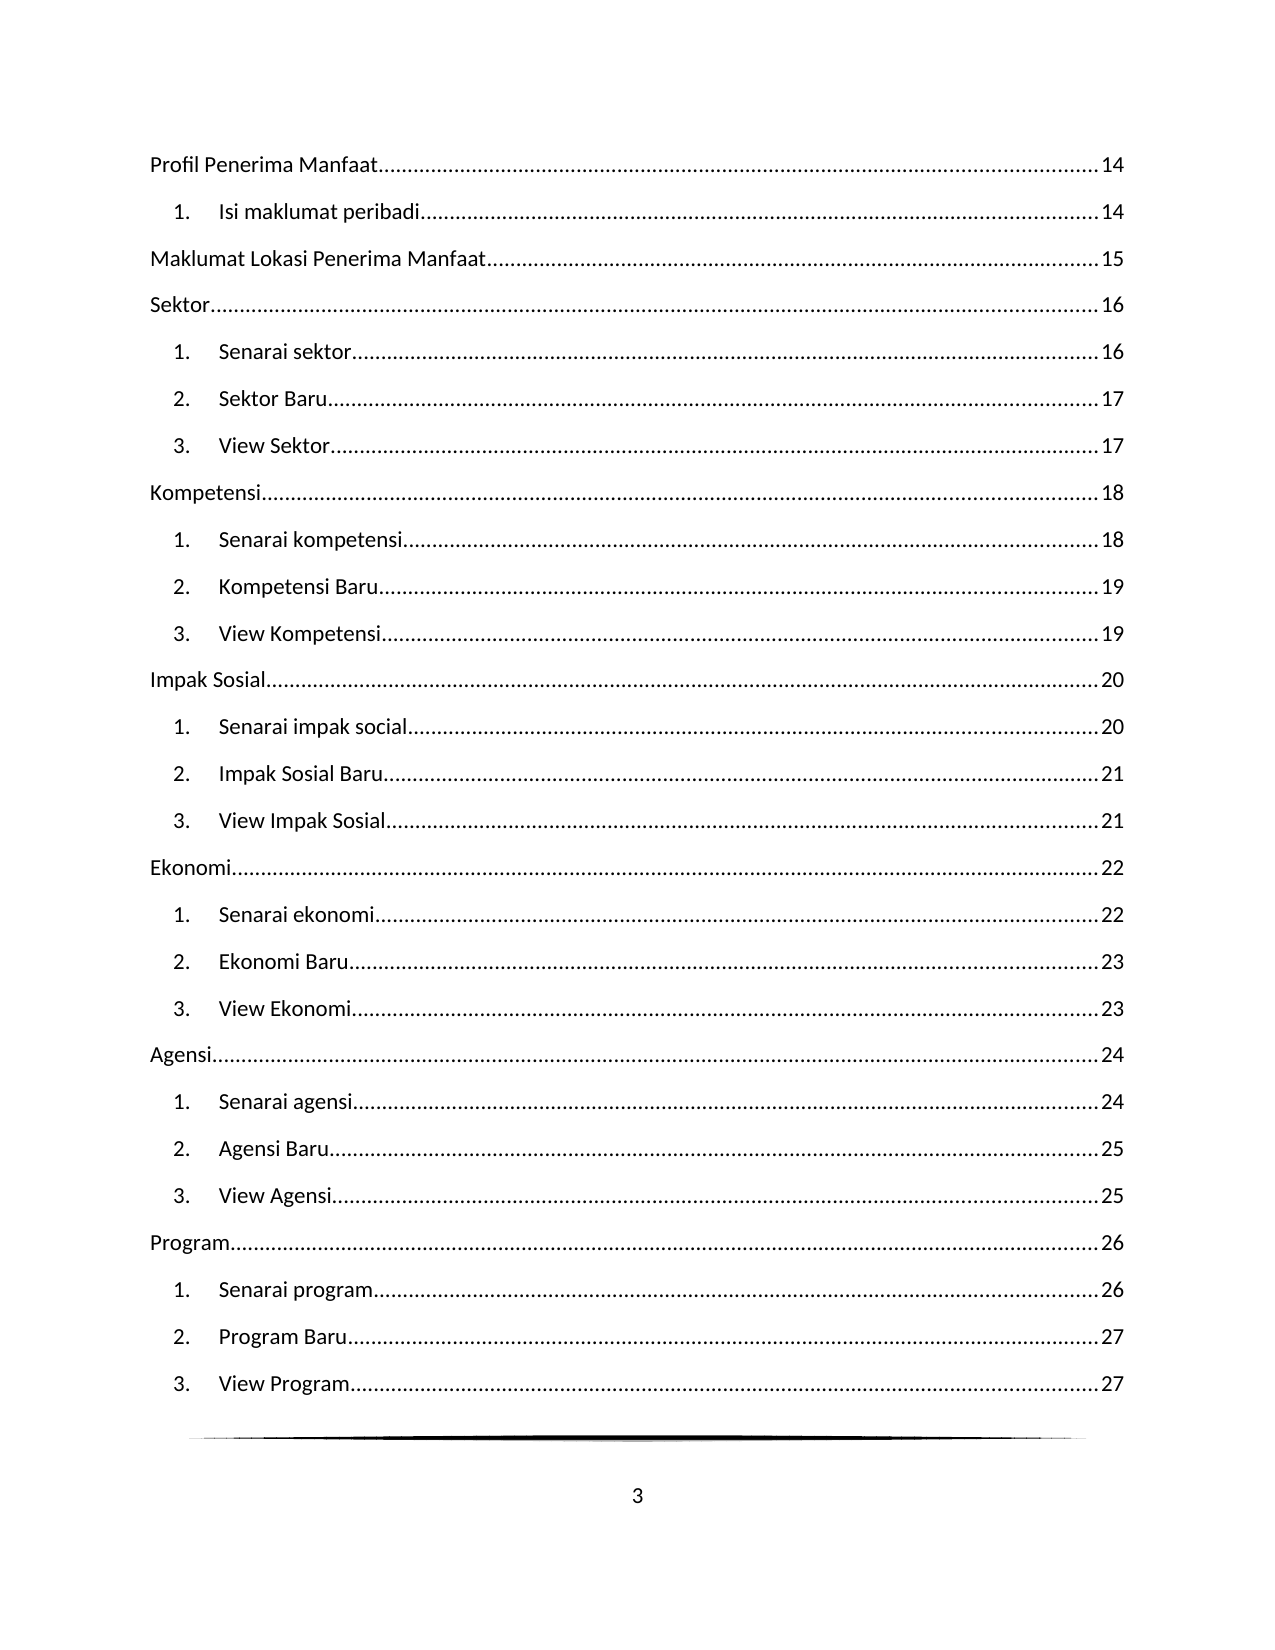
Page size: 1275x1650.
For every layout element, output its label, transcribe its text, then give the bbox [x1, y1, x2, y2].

text 2. Impak Sosial Baru 21 [173, 759, 1125, 787]
text Kompetensi 18 [150, 478, 1125, 506]
text 2. Agensi Baru 25 [173, 1134, 1125, 1162]
text 3. View Kompetensi 19 [173, 619, 1125, 647]
text 1. Isi maklumat peribadi 14 [173, 197, 1125, 225]
text 1. Senarai program 26 [173, 1275, 1125, 1303]
text Program 26 [150, 1228, 1125, 1256]
text Sektor 16 [150, 291, 1125, 319]
text 3. View Program 27 [173, 1369, 1125, 1397]
text 1. Senarai ekonomi 22 [173, 900, 1125, 928]
text 3. View Ekonomi 23 [173, 994, 1125, 1022]
text 2. Program Baru 27 [173, 1322, 1125, 1350]
text 2. Sektor Baru 17 [173, 384, 1125, 412]
text 3. View Impak Sosial 21 [173, 806, 1125, 834]
picture [189, 1434, 1087, 1442]
text Agensi 24 [150, 1041, 1125, 1069]
text 3. View Sektor 17 [173, 431, 1125, 459]
text Impak Sosial 20 [150, 666, 1125, 694]
text Maklumat Lokasi Penerima Manfaat 15 [150, 244, 1125, 272]
text 3. View Agensi 25 [173, 1181, 1125, 1209]
text 2. Kompetensi Baru 19 [173, 572, 1125, 600]
text 1. Senarai sektor 16 [173, 337, 1125, 366]
text 2. Ekonomi Baru 23 [173, 947, 1125, 975]
text 1. Senarai agensi 24 [173, 1087, 1125, 1116]
text 1. Senarai impak social 20 [173, 712, 1125, 741]
text 1. Senarai kompetensi 18 [173, 525, 1125, 553]
text Profil Penerima Manfaat 14 [150, 150, 1125, 178]
text Ekonomi 22 [150, 853, 1125, 881]
